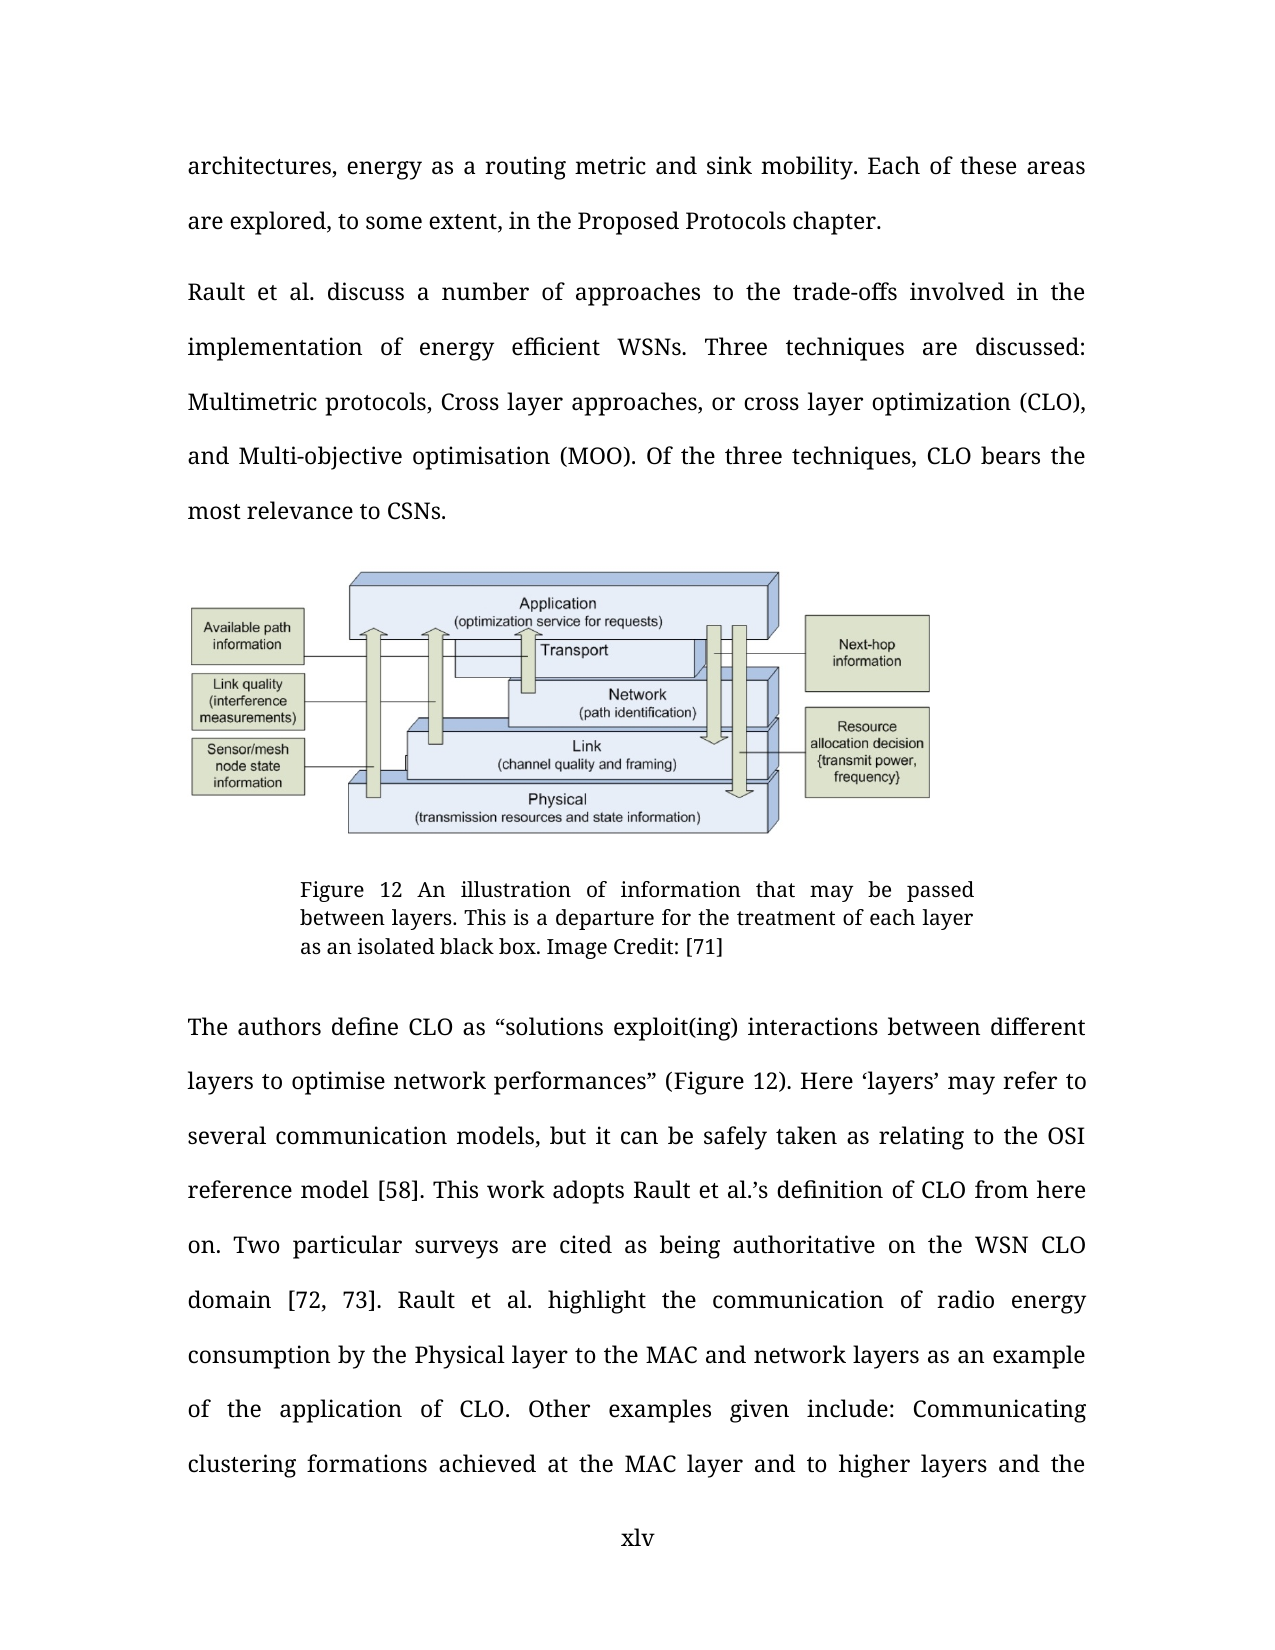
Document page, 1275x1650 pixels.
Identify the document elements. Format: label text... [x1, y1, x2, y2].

picture [187, 566, 936, 835]
text Rault et al. discuss a number of approaches to the trade-offs involved in the implementation of energy efficient WSNs. Three techniques are discussed: Multimetric protocols, Cross layer approaches, or cross layer optimization (CLO), and Multi-objective optimisation (MOO). Of the three techniques, CLO bears the most relevance to CSNs. [187, 276, 1087, 526]
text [187, 1010, 1087, 1479]
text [187, 150, 1087, 236]
text Figure 12 An illustration of information that may be passed between layers. This is a departure for the treatment of each layer as an isolated black box. Image Credit: [71] [300, 875, 975, 960]
